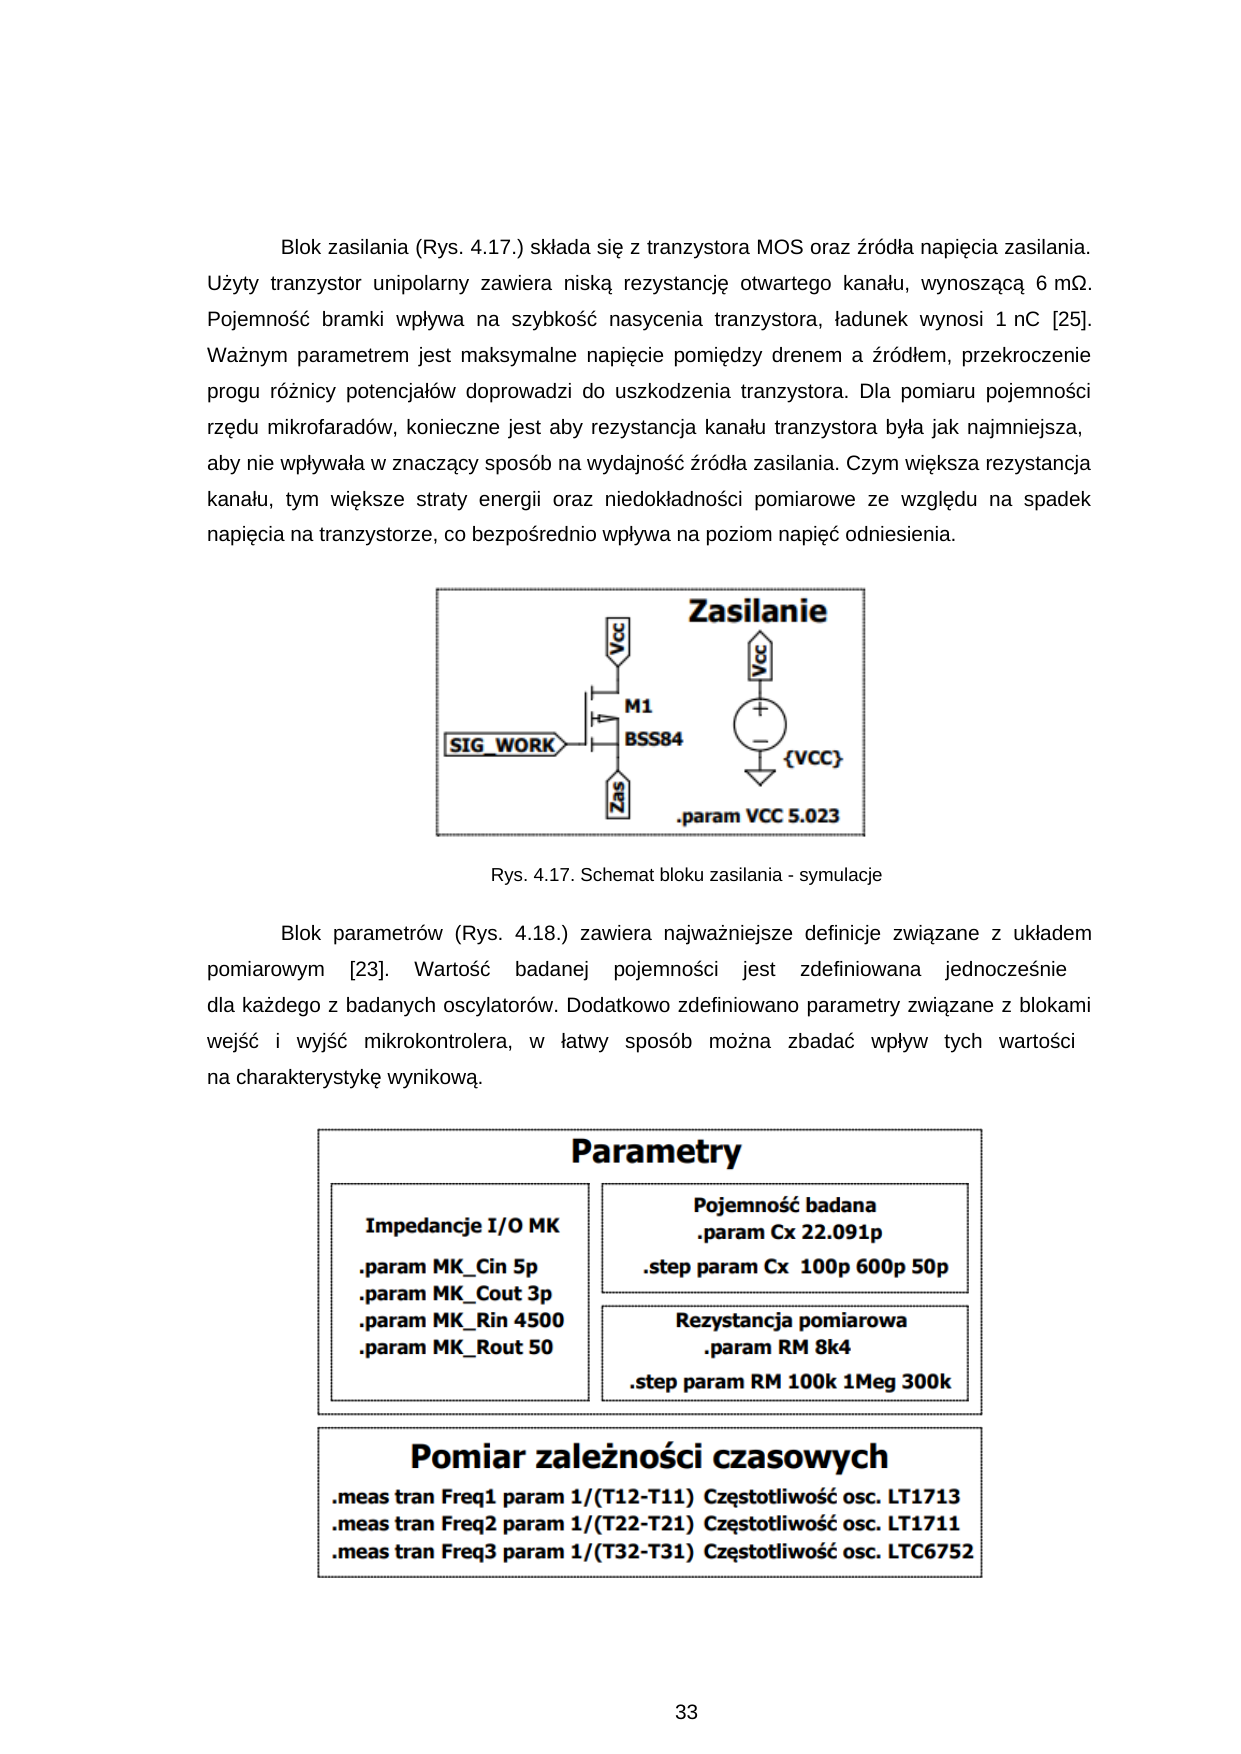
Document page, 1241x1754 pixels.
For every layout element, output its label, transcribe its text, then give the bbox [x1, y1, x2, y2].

picture [314, 1126, 985, 1581]
picture [433, 583, 867, 840]
